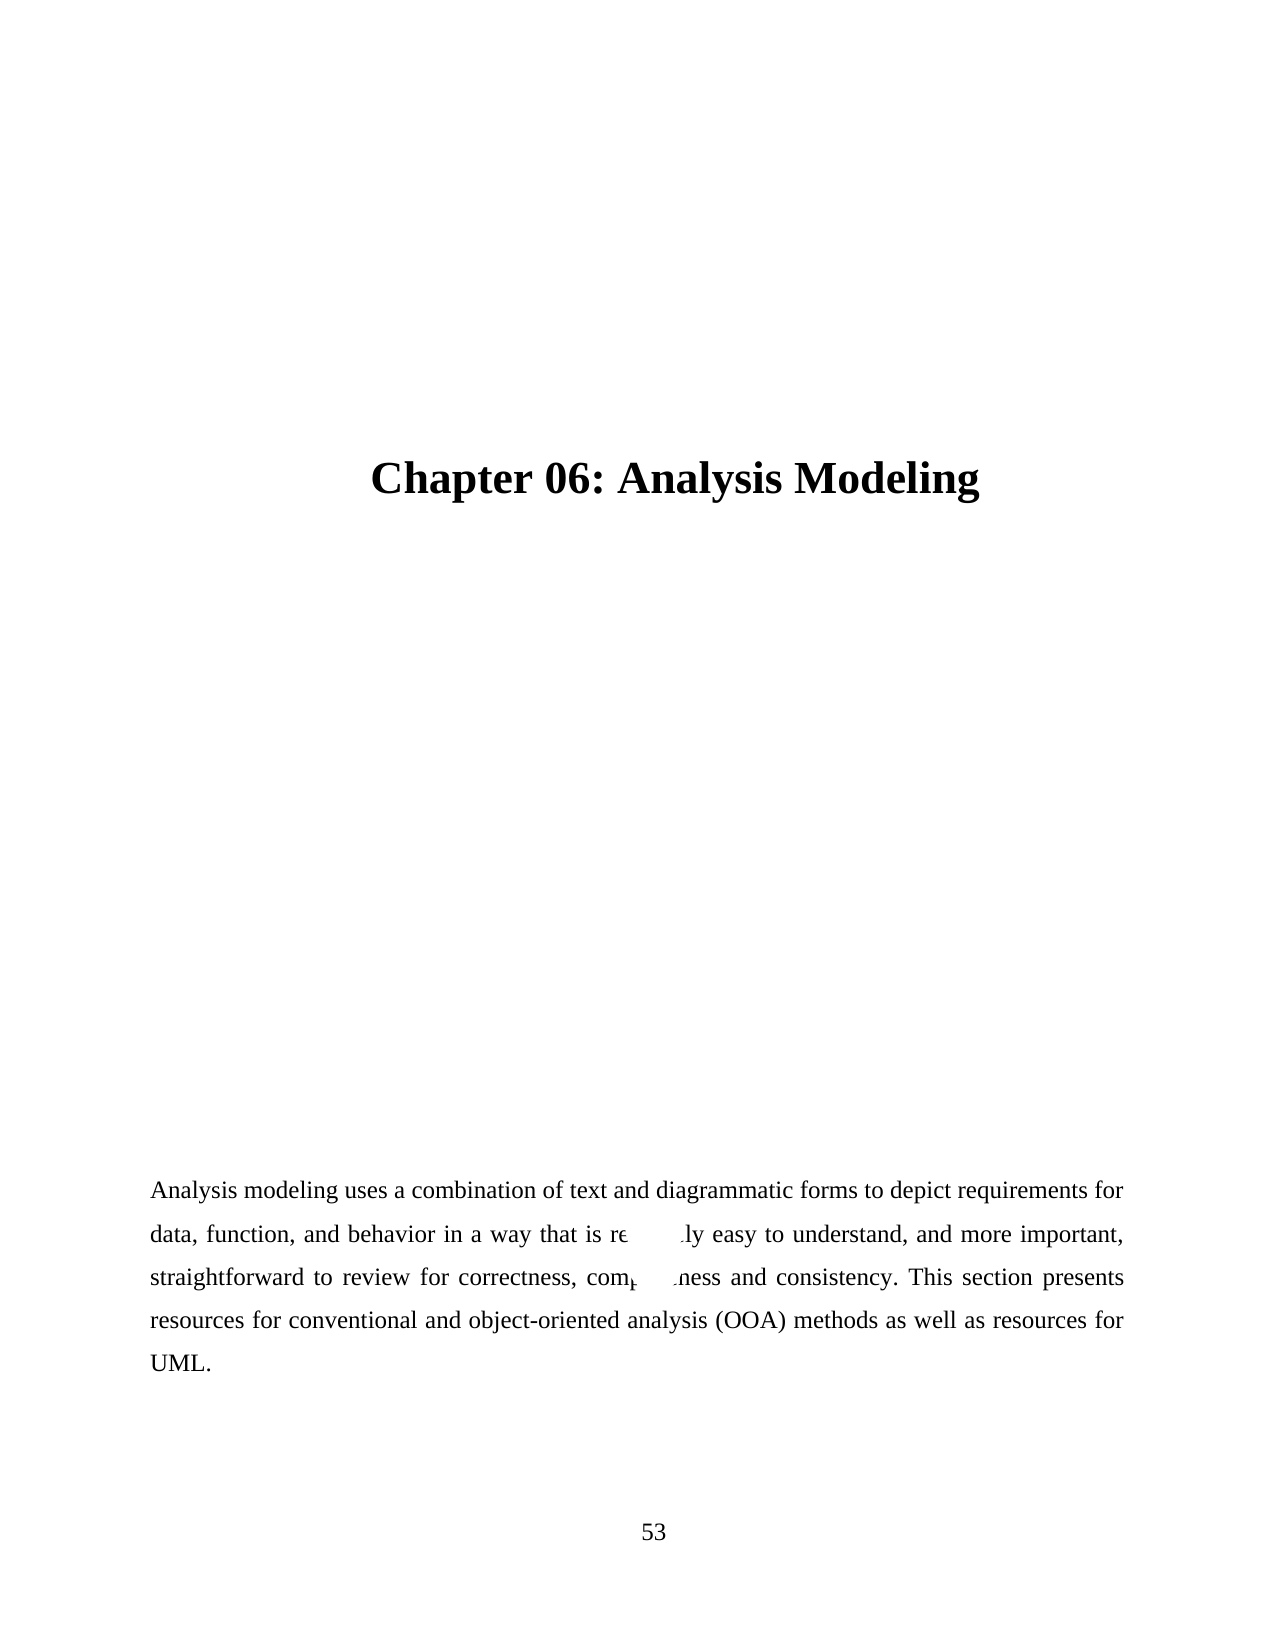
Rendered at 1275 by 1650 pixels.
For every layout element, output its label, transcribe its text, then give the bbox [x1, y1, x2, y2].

text Analysis modeling uses a combination of text and diagrammatic forms to depict requirements for data, function, and behavior in a way that is relatively easy to understand, and more important, straightforward to review for correctness, completeness and consistency. This section presents resources for conventional and object-oriented analysis (OOA) methods as well as resources for UML. [150, 1176, 1125, 1377]
subtitle Chapter 06: Analysis Modeling [150, 451, 1125, 504]
